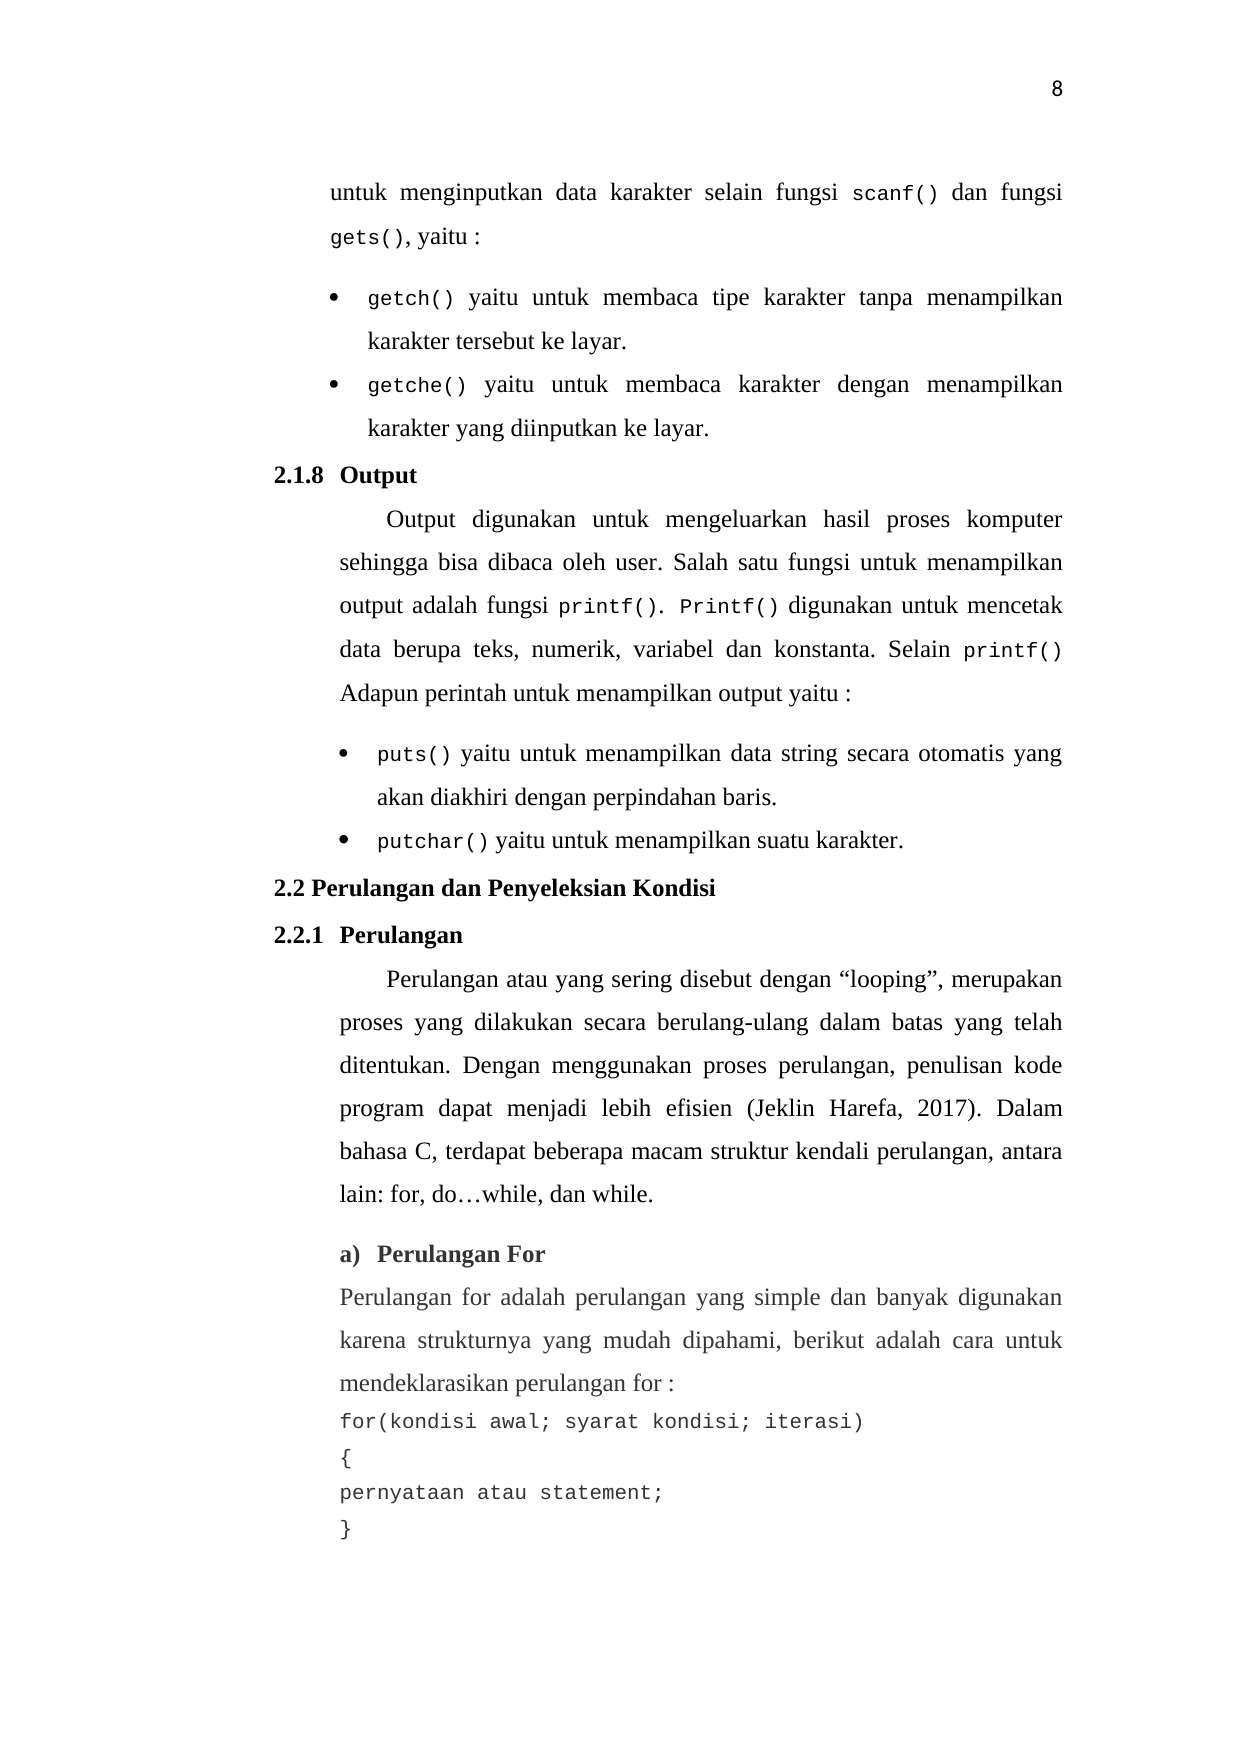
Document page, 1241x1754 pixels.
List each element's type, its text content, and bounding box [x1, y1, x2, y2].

text Perulangan atau yang sering disebut dengan “looping”, merupakan proses yang dilakukan secara berulang-ulang dalam batas yang telah ditentukan. Dengan menggunakan proses perulangan, penulisan kode program dapat menjadi lebih efisien. Dalam bahasa C, terdapat beberapa macam struktur kendali perulangan, antara lain: for, do…while, dan while. [339, 964, 1063, 1208]
list getche() yaitu untuk membaca karakter dengan menampilkan karakter yang diinputkan ke layar. [330, 369, 1063, 442]
list puts() yaitu untuk menampilkan data string secara otomatis yang akan diakhiri dengan perpindahan baris. [339, 738, 1063, 810]
list for(kondisi awal; syarat kondisi; iterasi) [339, 1412, 1063, 1435]
subtitle Perulangan dan Penyeleksian Kondisi [274, 873, 1063, 902]
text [330, 177, 1063, 251]
list pernyataan atau statement; [339, 1482, 1063, 1506]
list Perulangan For [339, 1239, 1063, 1268]
subtitle Output [274, 461, 1063, 489]
list } [339, 1518, 1063, 1541]
list getch() yaitu untuk membaca tipe karakter tanpa menampilkan karakter tersebut ke layar. [330, 282, 1063, 355]
list { [339, 1447, 1063, 1471]
list Perulangan for adalah perulangan yang simple dan banyak digunakan karena strukturnya yang mudah dipahami, berikut adalah cara untuk mendeklarasikan perulangan for : [339, 1282, 1063, 1397]
text Output digunakan untuk mengeluarkan hasil proses komputer sehingga bisa dibaca oleh user. Salah satu fungsi untuk menampilkan output adalah fungsi printf(). Printf() digunakan untuk mencetak data berupa teks, numerik, variabel dan konstanta. Selain printf() Adapun perintah untuk menampilkan output yaitu : [339, 504, 1063, 707]
subtitle Perulangan [274, 921, 1063, 949]
list putchar() yaitu untuk menampilkan suatu karakter. [339, 825, 1063, 854]
